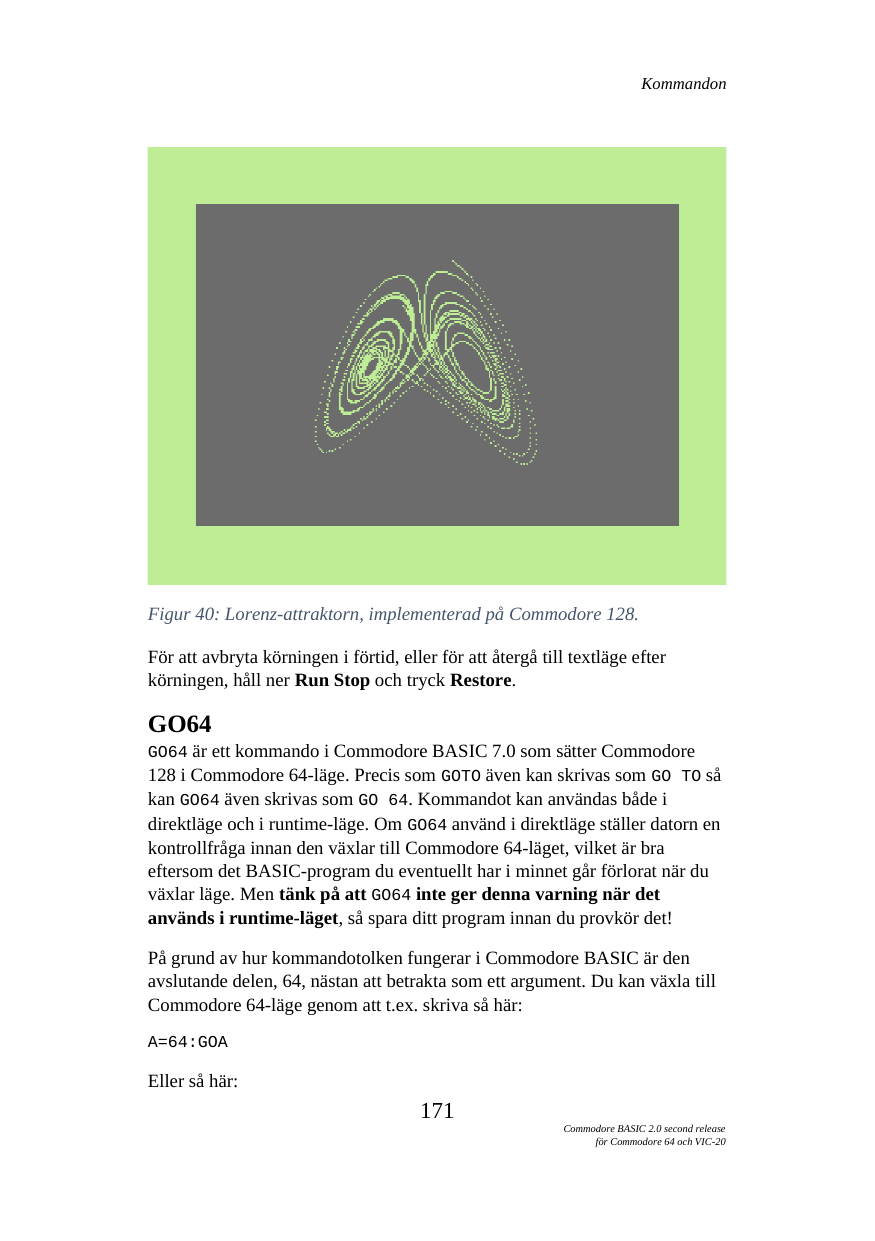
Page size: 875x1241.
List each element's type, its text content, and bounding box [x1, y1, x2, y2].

text För att avbryta körningen i förtid, eller för att återgå till textläge efter körningen, håll ner Run Stop och tryck Restore. [148, 646, 726, 691]
text GO64 är ett kommando i Commodore BASIC 7.0 som sätter Commodore 128 i Commodore 64-läge. Precis som GOTO även kan skrivas som GO TO så kan GO64 även skrivas som GO 64. Kommandot kan användas både i direktläge och i runtime-läge. Om GO64 använd i direktläge ställer datorn en kontrollfråga innan den växlar till Commodore 64-läget, vilket är bra eftersom det BASIC-program du eventuellt har i minnet går förlorat när du växlar läge. Men tänk på att GO64 inte ger denna varning när det används i runtime-läget, så spara ditt program innan du provkör det! [148, 740, 726, 929]
text På grund av hur kommandotolken fungerar i Commodore BASIC är den avslutande delen, 64, nästan att betrakta som ett argument. Du kan växla till Commodore 64-läge genom att t.ex. skriva så här: [148, 947, 726, 1015]
subtitle GO64 [148, 709, 726, 738]
text Eller så här: [148, 1070, 726, 1092]
text Figur 40: Lorenz-attraktorn, implementerad på Commodore 128. [148, 603, 726, 625]
text A=64:GOA [148, 1033, 726, 1052]
picture [147, 147, 727, 585]
